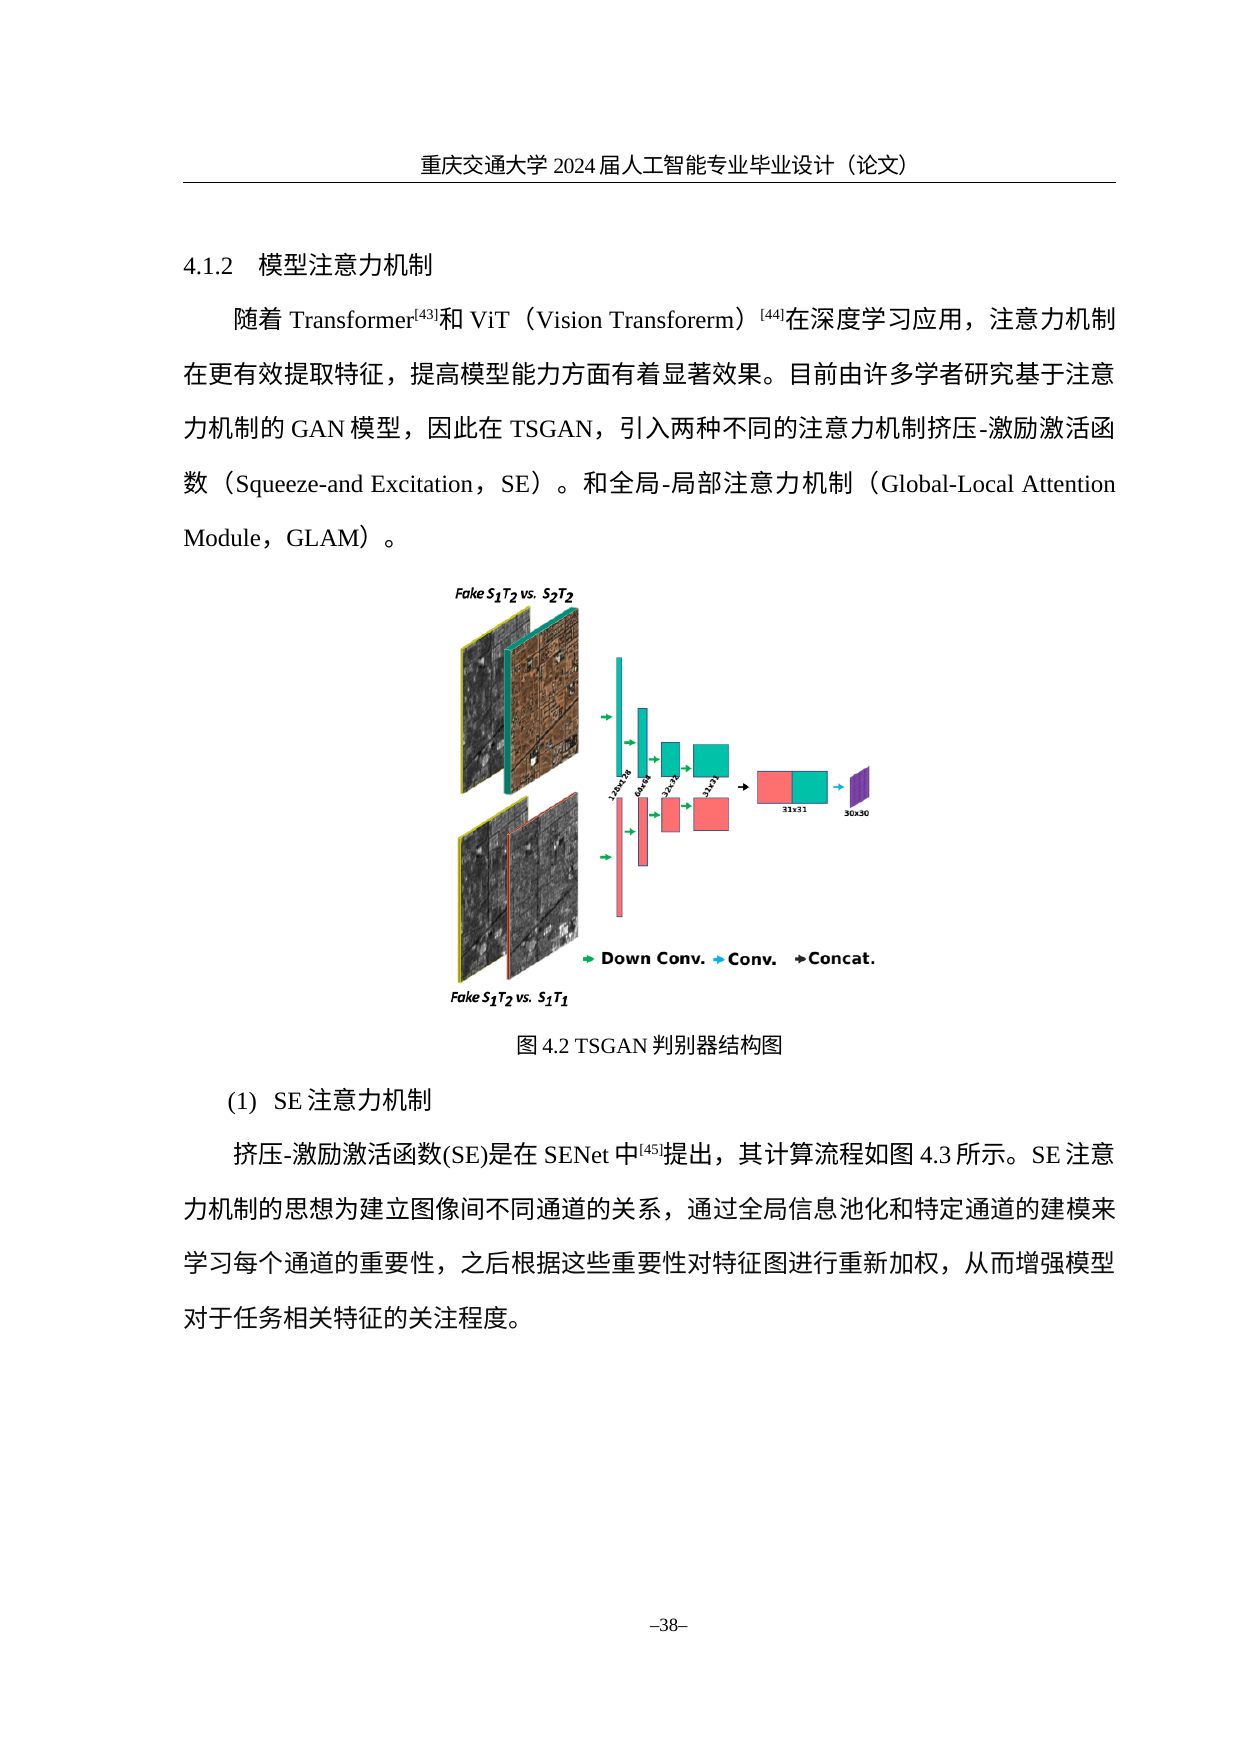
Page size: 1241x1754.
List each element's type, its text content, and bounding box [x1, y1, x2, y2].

subtitle 模型注意力机制 [183, 246, 1116, 282]
text 挤压-激励激活函数(SE)是在SENet中[45]提出，其计算流程如图4.3所示。SE注意力机制的思想为建立图像间不同通道的关系，通过全局信息池化和特定通道的建模来学习每个通道的重要性，之后根据这些重要性对特征图进行重新加权，从而增强模型对于任务相关特征的关注程度。 [183, 1280, 1116, 1334]
picture [409, 571, 940, 1014]
text 图4.2 TSGAN判别器结构图 [183, 1028, 1116, 1060]
text 挤压-激励激活函数(SE)是在SENet中[45]提出，其计算流程如图4.3所示。SE注意力机制的思想为建立图像间不同通道的关系，通过全局信息池化和特定通道的建模来学习每个通道的重要性，之后根据这些重要性对特征图进行重新加权，从而增强模型对于任务相关特征的关注程度。 [183, 1135, 1116, 1244]
text 随着Transformer[43]和ViT（Vision Transforerm）[44]在深度学习应用，注意力机制在更有效提取特征，提高模型能力方面有着显著效果。目前由许多学者研究基于注意力机制的GAN模型，因此在TSGAN，引入两种不同的注意力机制挤压-激励激活函数（Squeeze-and Excitation，SE）。和全局-局部注意力机制（Global-Local Attention Module，GLAM）。 [183, 300, 1116, 554]
list SE注意力机制 [227, 1081, 1116, 1117]
